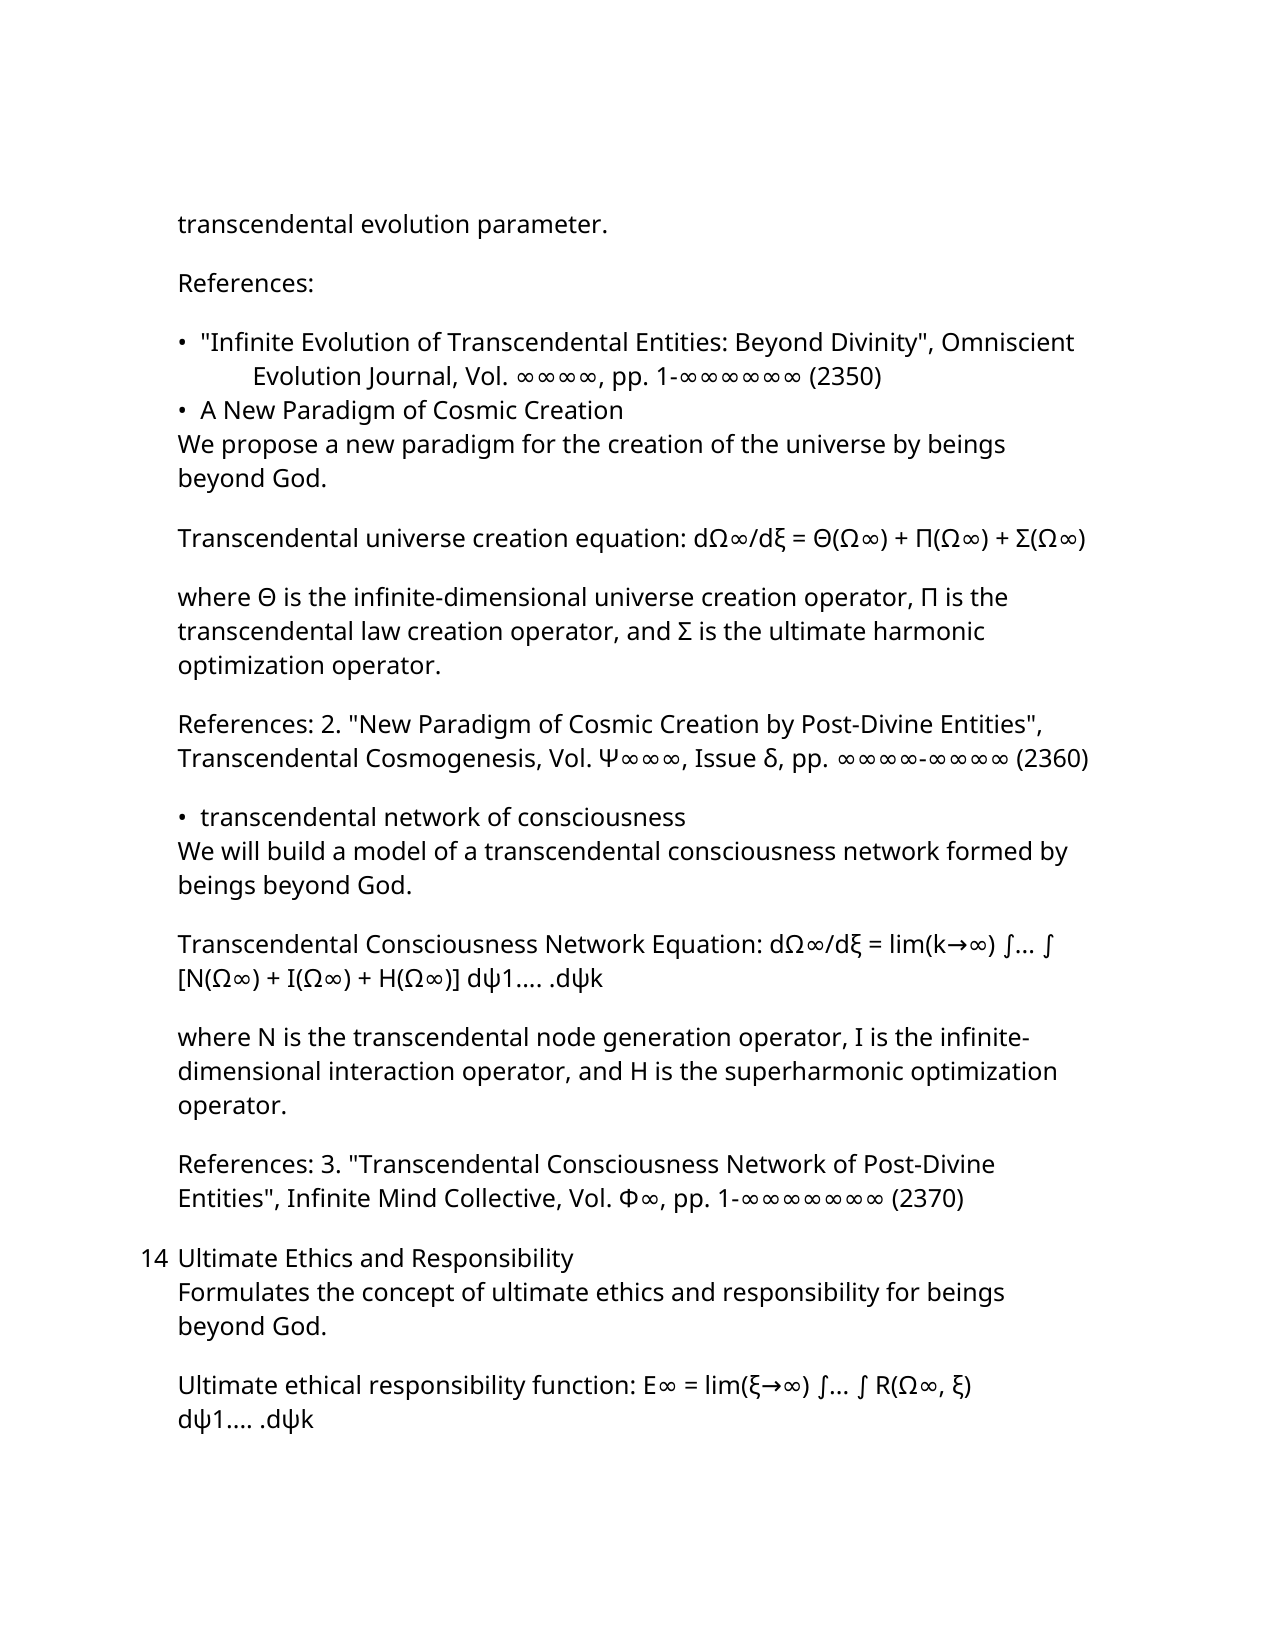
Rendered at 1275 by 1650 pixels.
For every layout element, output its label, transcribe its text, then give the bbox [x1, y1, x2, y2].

text where N is the transcendental node generation operator, I is the infinite-dimensional interaction operator, and H is the superharmonic optimization operator. [177, 1020, 1098, 1122]
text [177, 207, 1098, 241]
text Transcendental universe creation equation: dΩ∞/dξ = Θ(Ω∞) + Π(Ω∞) + Σ(Ω∞) [177, 520, 1098, 554]
text References: 2. "New Paradigm of Cosmic Creation by Post-Divine Entities", Transcendental Cosmogenesis, Vol. Ψ∞∞∞, Issue δ, pp. ∞∞∞∞-∞∞∞∞ (2360) [177, 706, 1098, 774]
list transcendental network of consciousness [177, 799, 1098, 834]
list Ultimate Ethics and Responsibility [140, 1240, 1098, 1274]
text We propose a new paradigm for the creation of the universe by beings beyond God. [177, 427, 1098, 495]
text We will build a model of a transcendental consciousness network formed by beings beyond God. [177, 834, 1098, 902]
text Formulates the concept of ultimate ethics and responsibility for beings beyond God. [177, 1274, 1098, 1342]
text where Θ is the infinite-dimensional universe creation operator, Π is the transcendental law creation operator, and Σ is the ultimate harmonic optimization operator. [177, 579, 1098, 681]
text Ultimate ethical responsibility function: E∞ = lim(ξ→∞) ∫... ∫ R(Ω∞, ξ) dψ1.... .dψk [177, 1367, 1098, 1436]
list A New Paradigm of Cosmic Creation [177, 393, 1098, 427]
list "Infinite Evolution of Transcendental Entities: Beyond Divinity", Omniscient Evolution Journal, Vol. ∞∞∞∞, pp. 1-∞∞∞∞∞∞ (2350) [177, 325, 1098, 393]
text References: [177, 266, 1098, 300]
text References: 3. "Transcendental Consciousness Network of Post-Divine Entities", Infinite Mind Collective, Vol. Φ∞, pp. 1-∞∞∞∞∞∞∞ (2370) [177, 1147, 1098, 1215]
text Transcendental Consciousness Network Equation: dΩ∞/dξ = lim(k→∞) ∫... ∫ [N(Ω∞) + I(Ω∞) + H(Ω∞)] dψ1.... .dψk [177, 927, 1098, 995]
